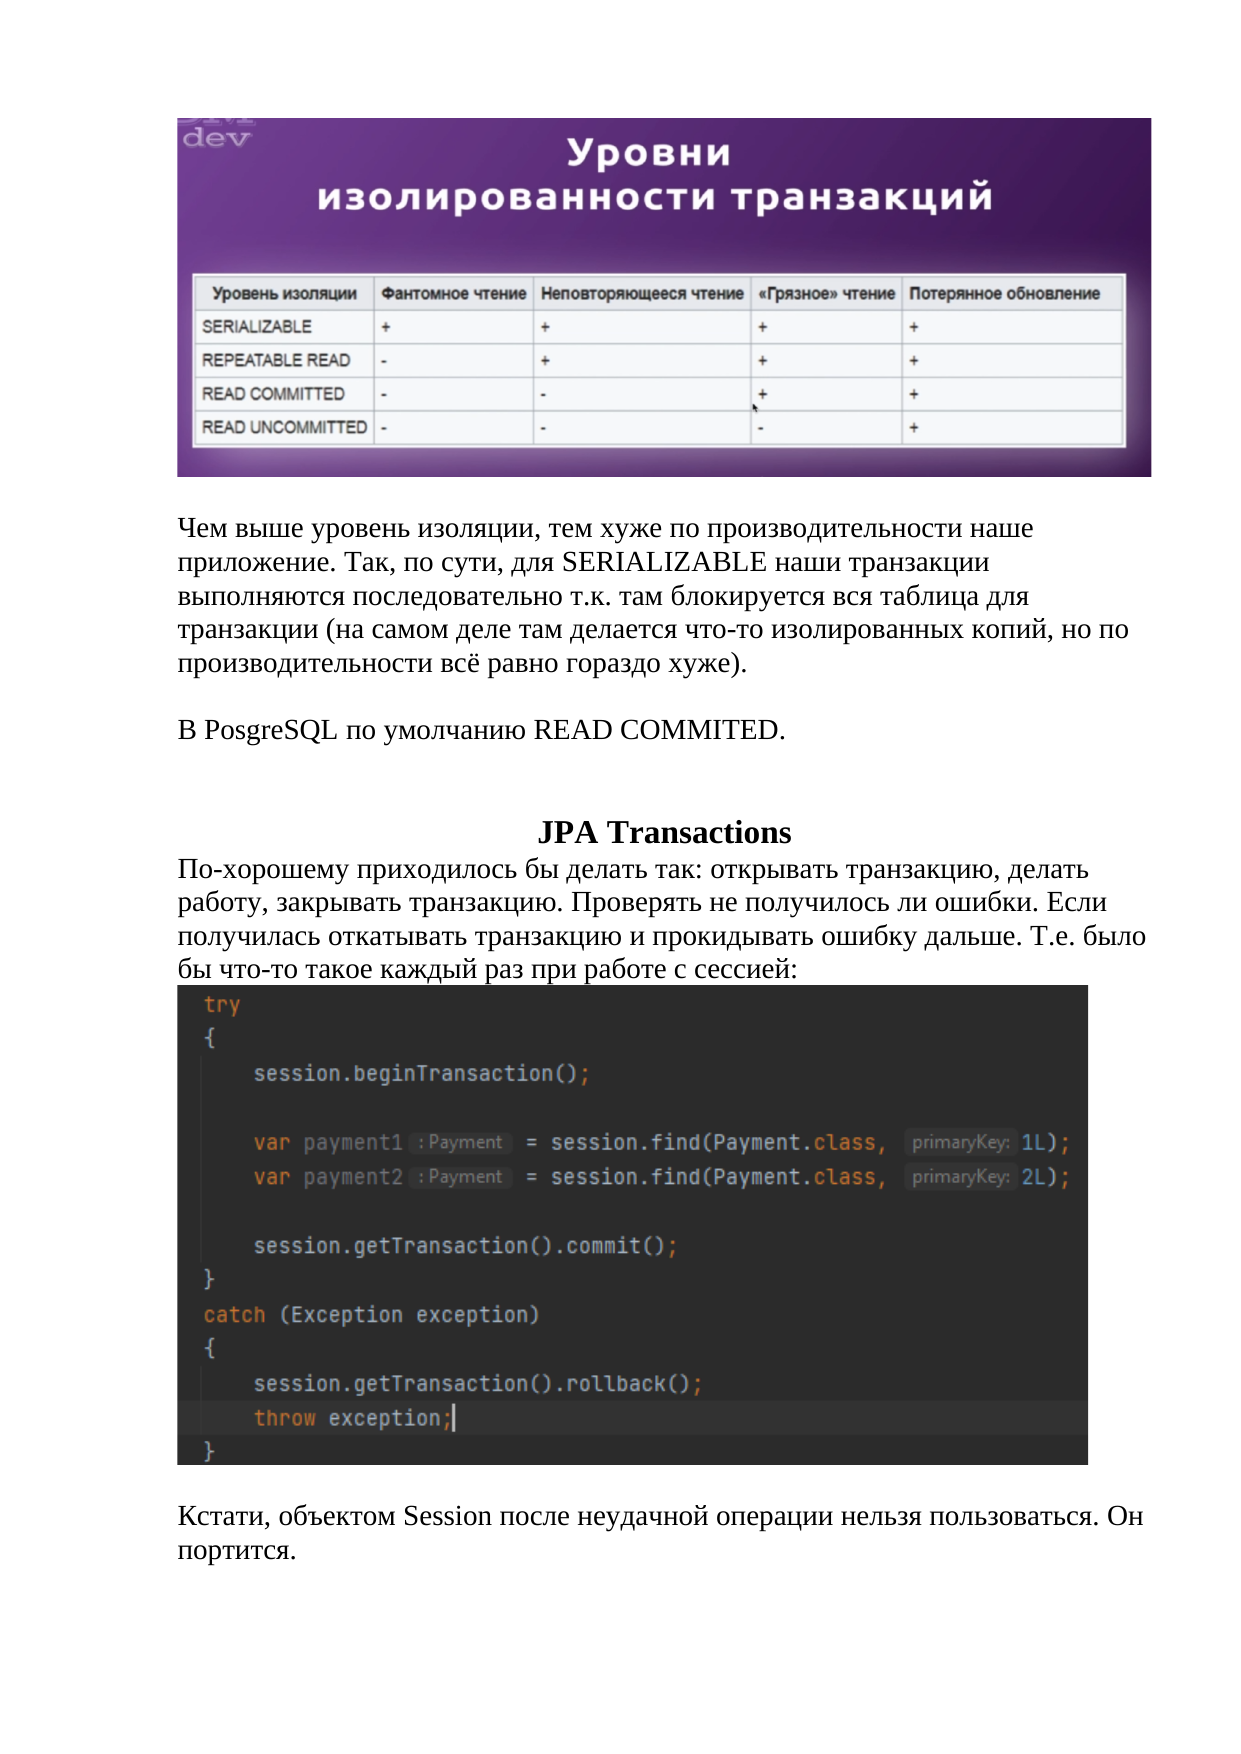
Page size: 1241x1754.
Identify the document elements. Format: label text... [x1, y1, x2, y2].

text Чем выше уровень изоляции, тем хуже по производительности наше приложение. Так, по сути, для SERIALIZABLE наши транзакции выполняются последовательно т.к. там блокируется вся таблица для транзакции (на самом деле там делается что-то изолированных копий, но по производительности всё равно гораздо хуже). [177, 511, 1152, 678]
text По-хорошему приходилось бы делать так: открывать транзакцию, делать работу, закрывать транзакцию. Проверять не получилось ли ошибки. Если получилась откатывать транзакцию и прокидывать ошибку дальше. Т.е. было бы что-то такое каждый раз при работе с сессией: [177, 851, 1152, 985]
text Кстати, объектом Session после неудачной операции нельзя пользоваться. Он портится. [177, 1498, 1152, 1565]
text В PosgreSQL по умолчанию READ COMMITED. [177, 712, 1152, 745]
text JPA Transactions [177, 812, 1152, 851]
picture [177, 985, 1089, 1465]
picture [177, 118, 1152, 477]
